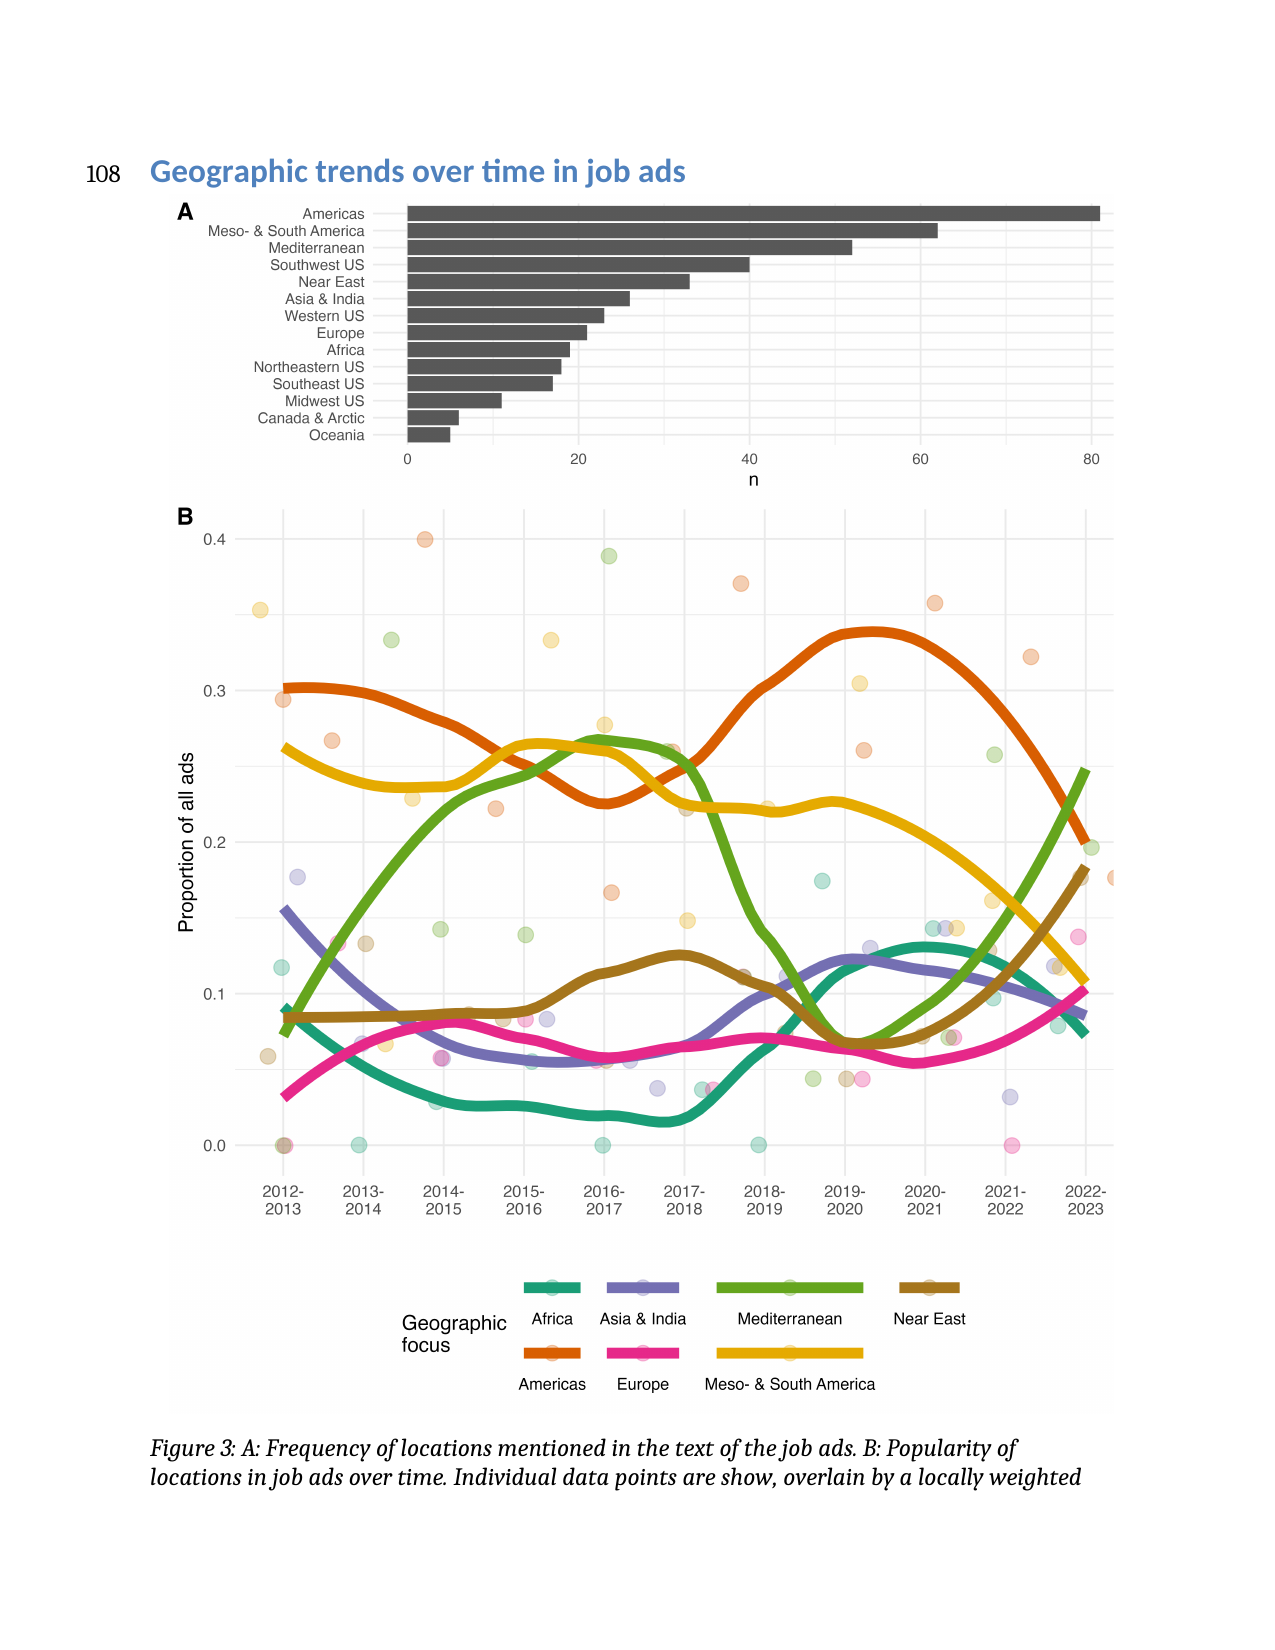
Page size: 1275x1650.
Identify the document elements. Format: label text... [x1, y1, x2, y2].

subtitle Geographic trends over time in job ads [150, 150, 1125, 191]
picture [168, 194, 1114, 1414]
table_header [139, 191, 1114, 1492]
